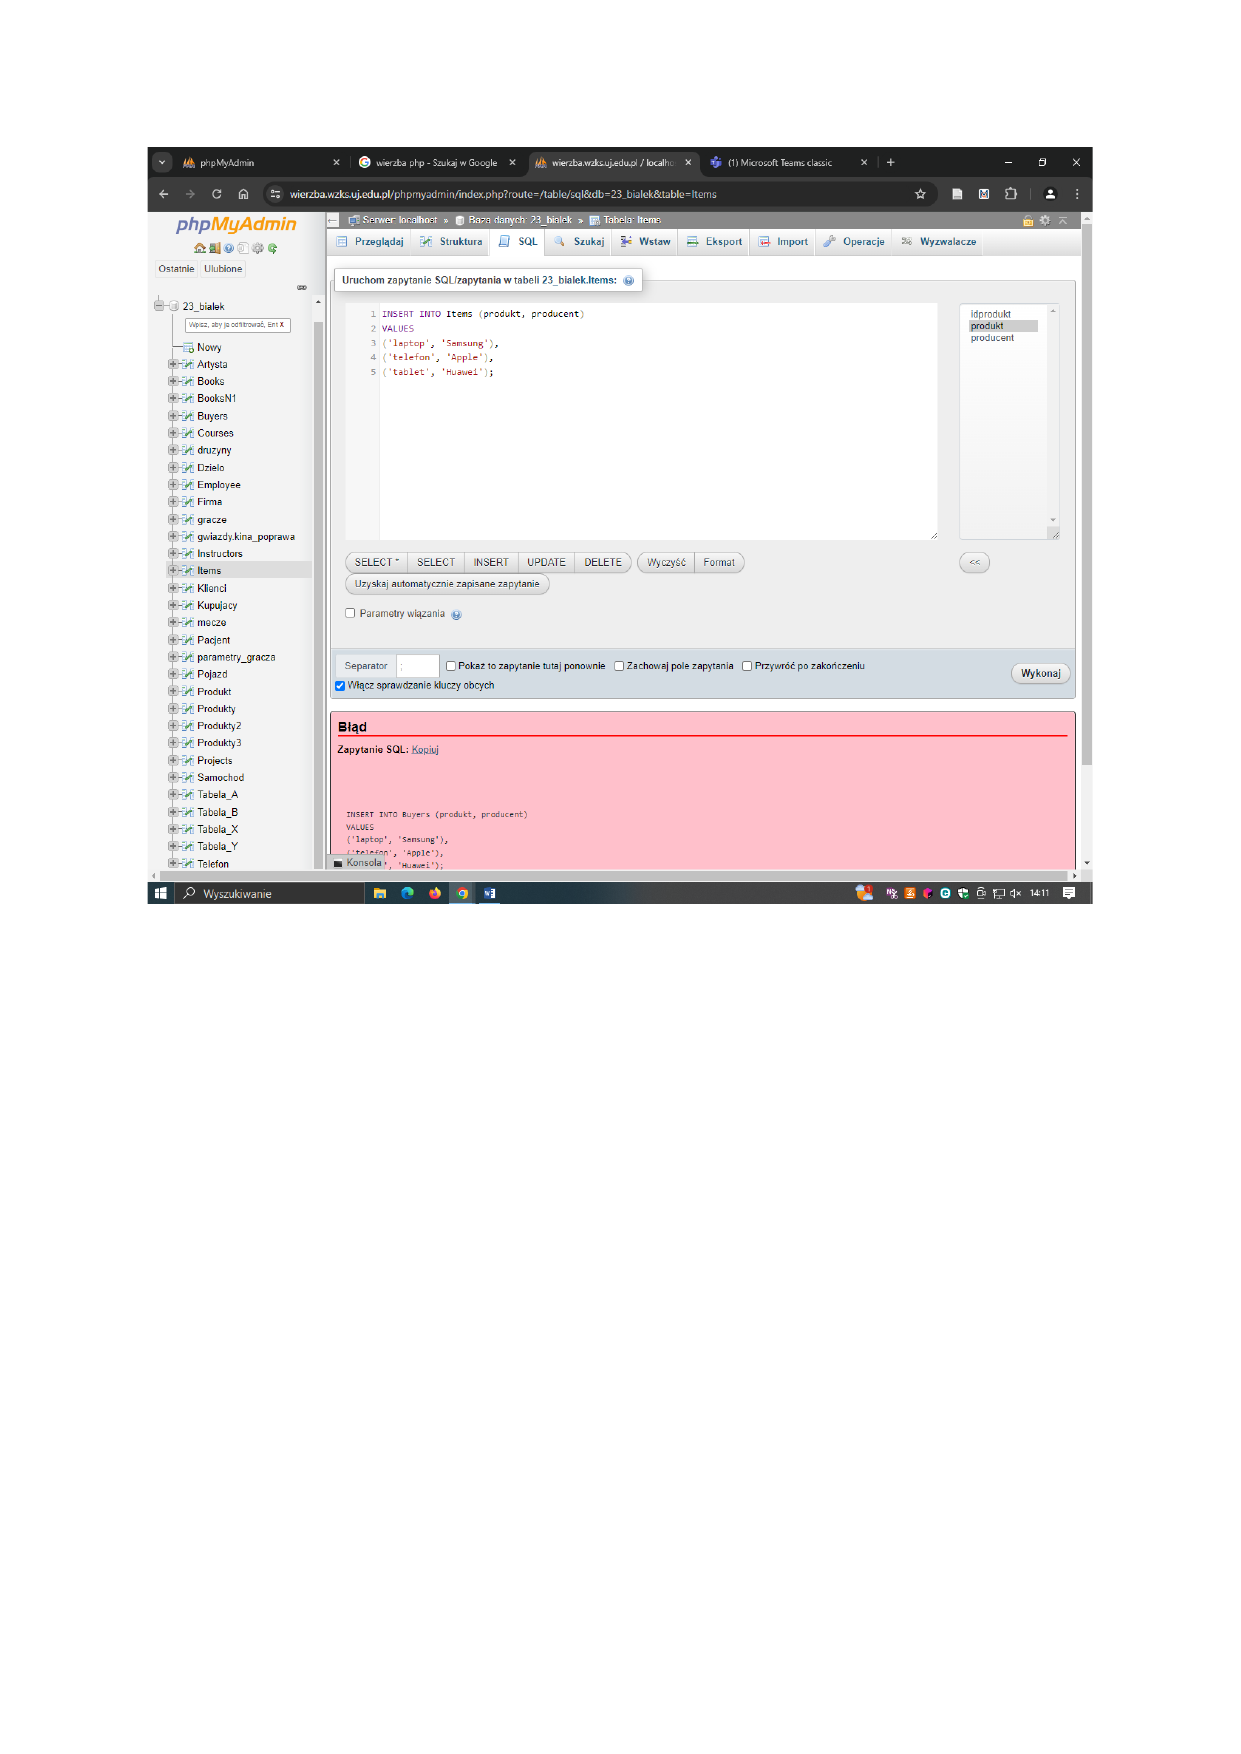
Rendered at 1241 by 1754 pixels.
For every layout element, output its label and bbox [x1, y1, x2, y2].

picture [147, 147, 1093, 904]
